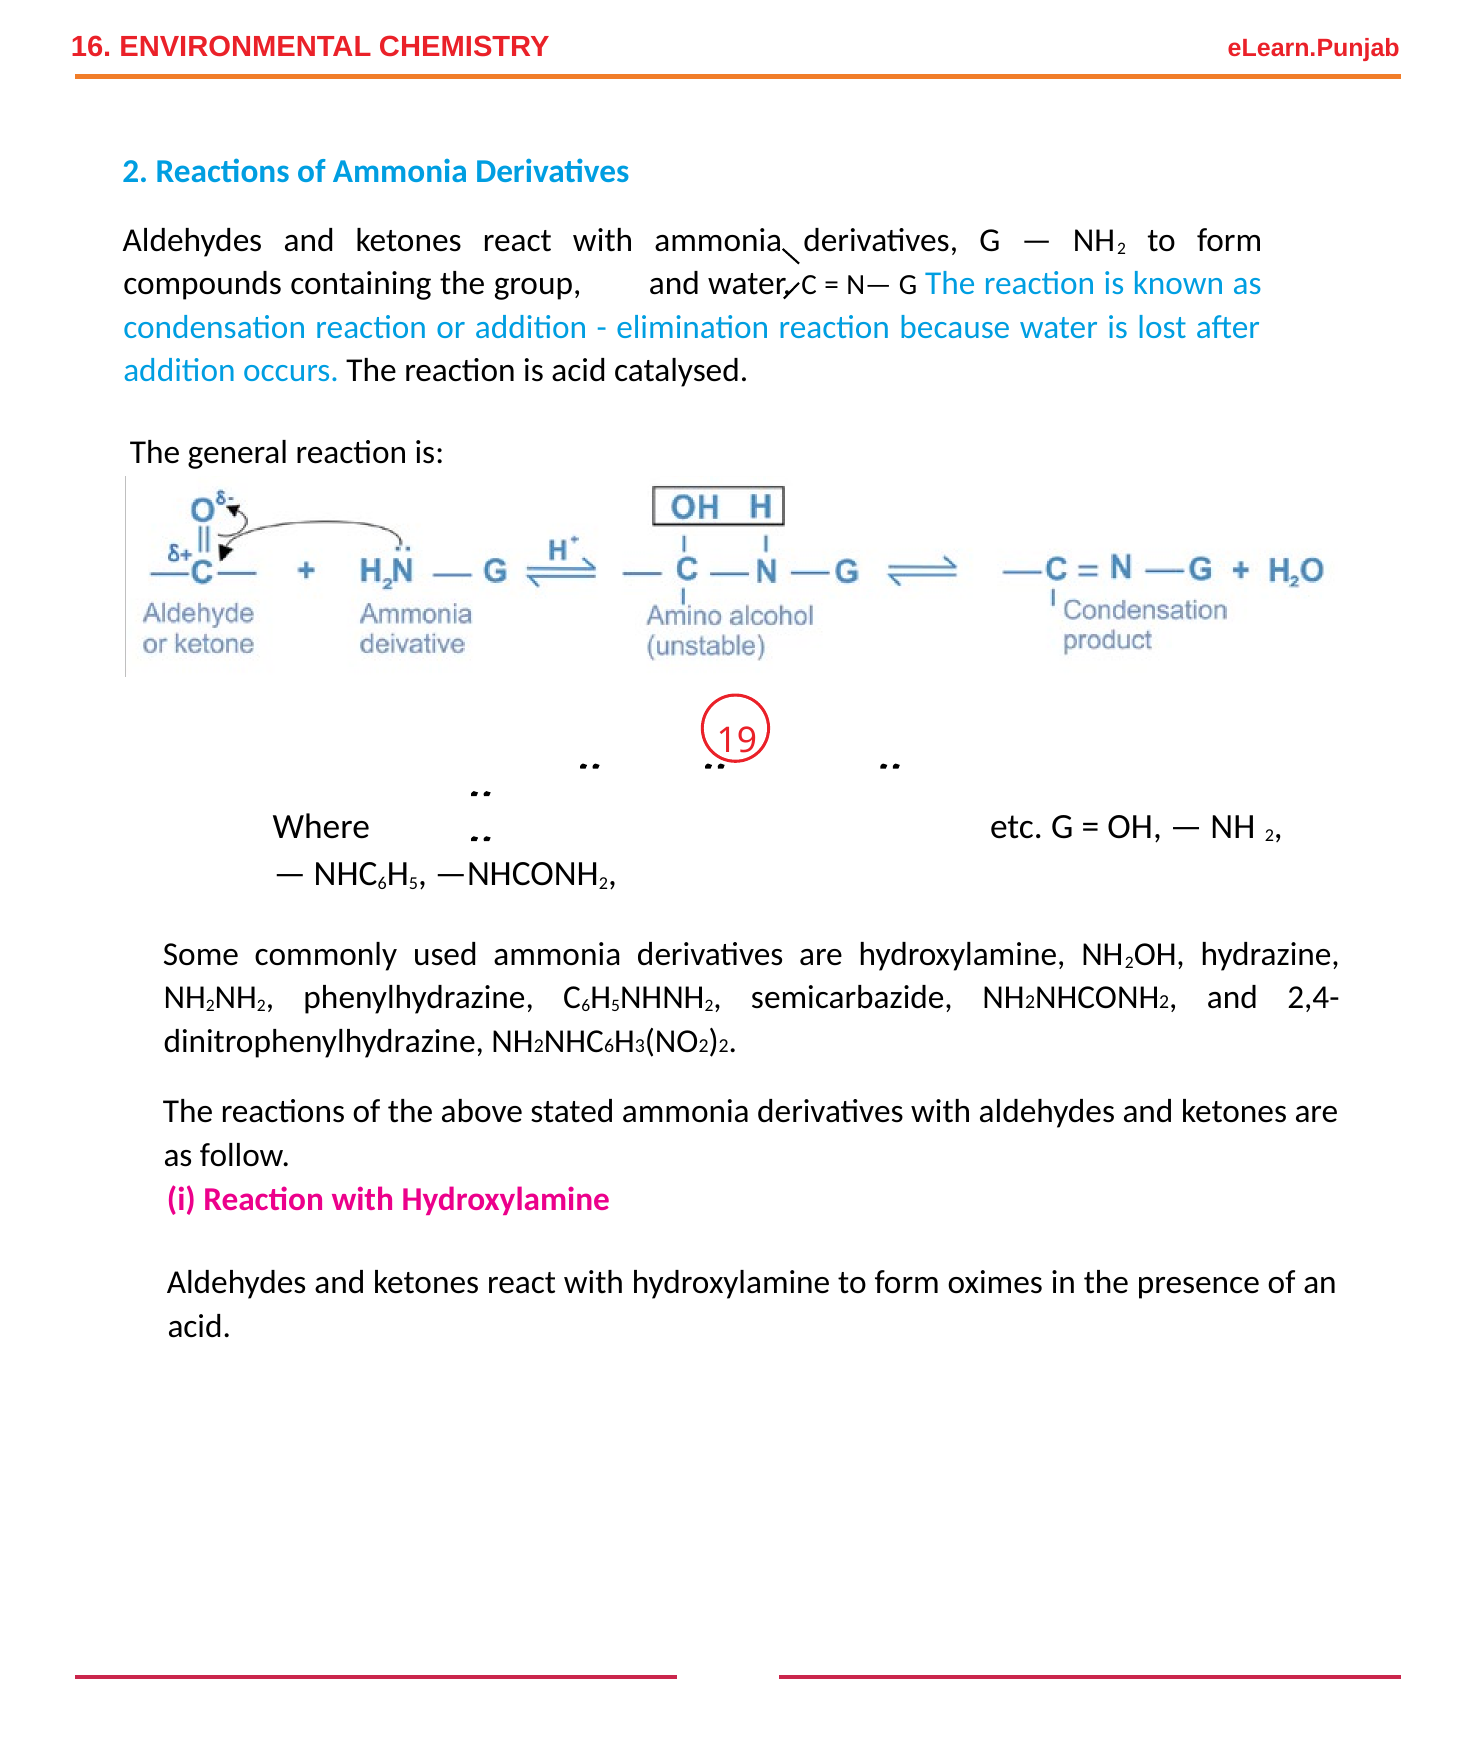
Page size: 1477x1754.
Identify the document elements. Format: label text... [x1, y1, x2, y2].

subtitle 2. Reactions of Ammonia Derivatives [122, 150, 1348, 191]
text The general reaction is: [129, 431, 1339, 472]
text Aldehydes and ketones react with hydroxylamine to form oximes in the presence of an acid. [167, 1261, 1339, 1345]
text The reactions of the above stated ammonia derivatives with aldehydes and ketones are as follow. [163, 1090, 1339, 1174]
text Some commonly used ammonia derivatives are hydroxylamine, NH2OH, hydrazine, NH2NH2, phenylhydrazine, C6H5NHNH2, semicarbazide, NH2NHCONH2, and 2,4- dinitrophenylhydrazine, NH2NHC6H3(NO2)2. [163, 932, 1339, 1060]
subtitle (i) Reaction with Hydroxylamine [167, 1178, 1348, 1218]
text Aldehydes and ketones react with ammonia derivatives, G — NH2 to form compounds containing the group, and water. C = N— G The reaction is known as condensation reaction or addition - elimination reaction because water is lost after addition occurs. The reaction is acid catalysed. [122, 219, 1262, 390]
text Where etc. G = OH, — NH2, — NHC6H5, —NHCONH2, [272, 804, 1283, 894]
picture [125, 475, 1338, 677]
